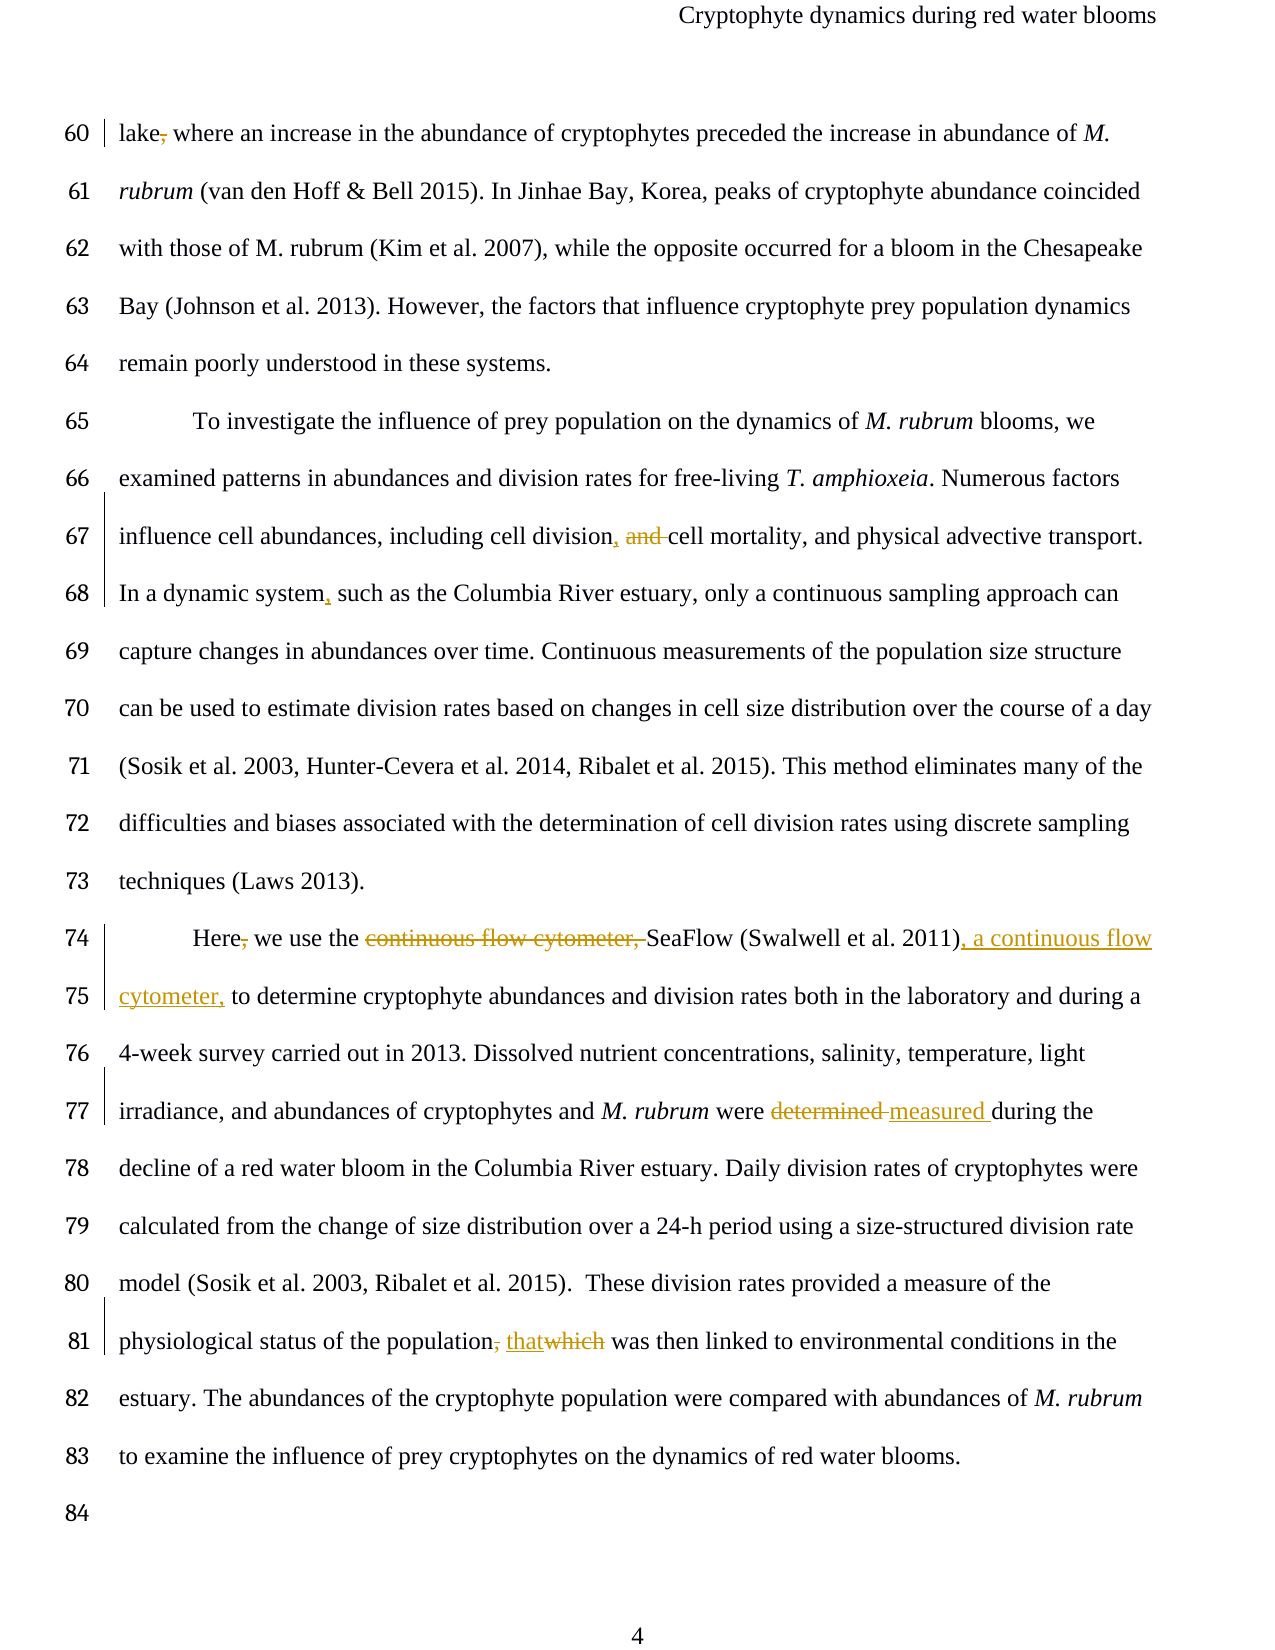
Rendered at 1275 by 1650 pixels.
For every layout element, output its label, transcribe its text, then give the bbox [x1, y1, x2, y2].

text To investigate the influence of prey population on the dynamics of M. rubrum blooms, we examined patterns in abundances and division rates for free-living T. amphioxeia. Numerous factors influence cell abundances, including cell division cell mortality, and physical advective transport. In a dynamic system such as the Columbia River estuary, only a continuous sampling approach can capture changes in abundances over time. Continuous measurements of the population size structure can be used to estimate division rates based on changes in cell size distribution over the course of a day (Sosik et al. 2003, Hunter-Cevera et al. 2014, Ribalet et al. 2015). This method eliminates many of the difficulties and biases associated with the determination of cell division rates using discrete sampling techniques (Laws 2013). [118, 406, 1156, 895]
text Here we use the SeaFlow (Swalwell et al. 2011) to determine cryptophyte abundances and division rates both in the laboratory and during a 4-week survey carried out in 2013. Dissolved nutrient concentrations, salinity, temperature, light irradiance, and abundances of cryptophytes and M. rubrum were during the decline of a red water bloom in the Columbia River estuary. Daily division rates of cryptophytes were calculated from the change of size distribution over a 24-h period using a size-structured division rate model (Sosik et al. 2003, Ribalet et al. 2015). These division rates provided a measure of the physiological status of the population was then linked to environmental conditions in the estuary. The abundances of the cryptophyte population were compared with abundances of M. rubrum to examine the influence of prey cryptophytes on the dynamics of red water blooms. [118, 923, 1156, 1470]
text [118, 118, 1156, 377]
